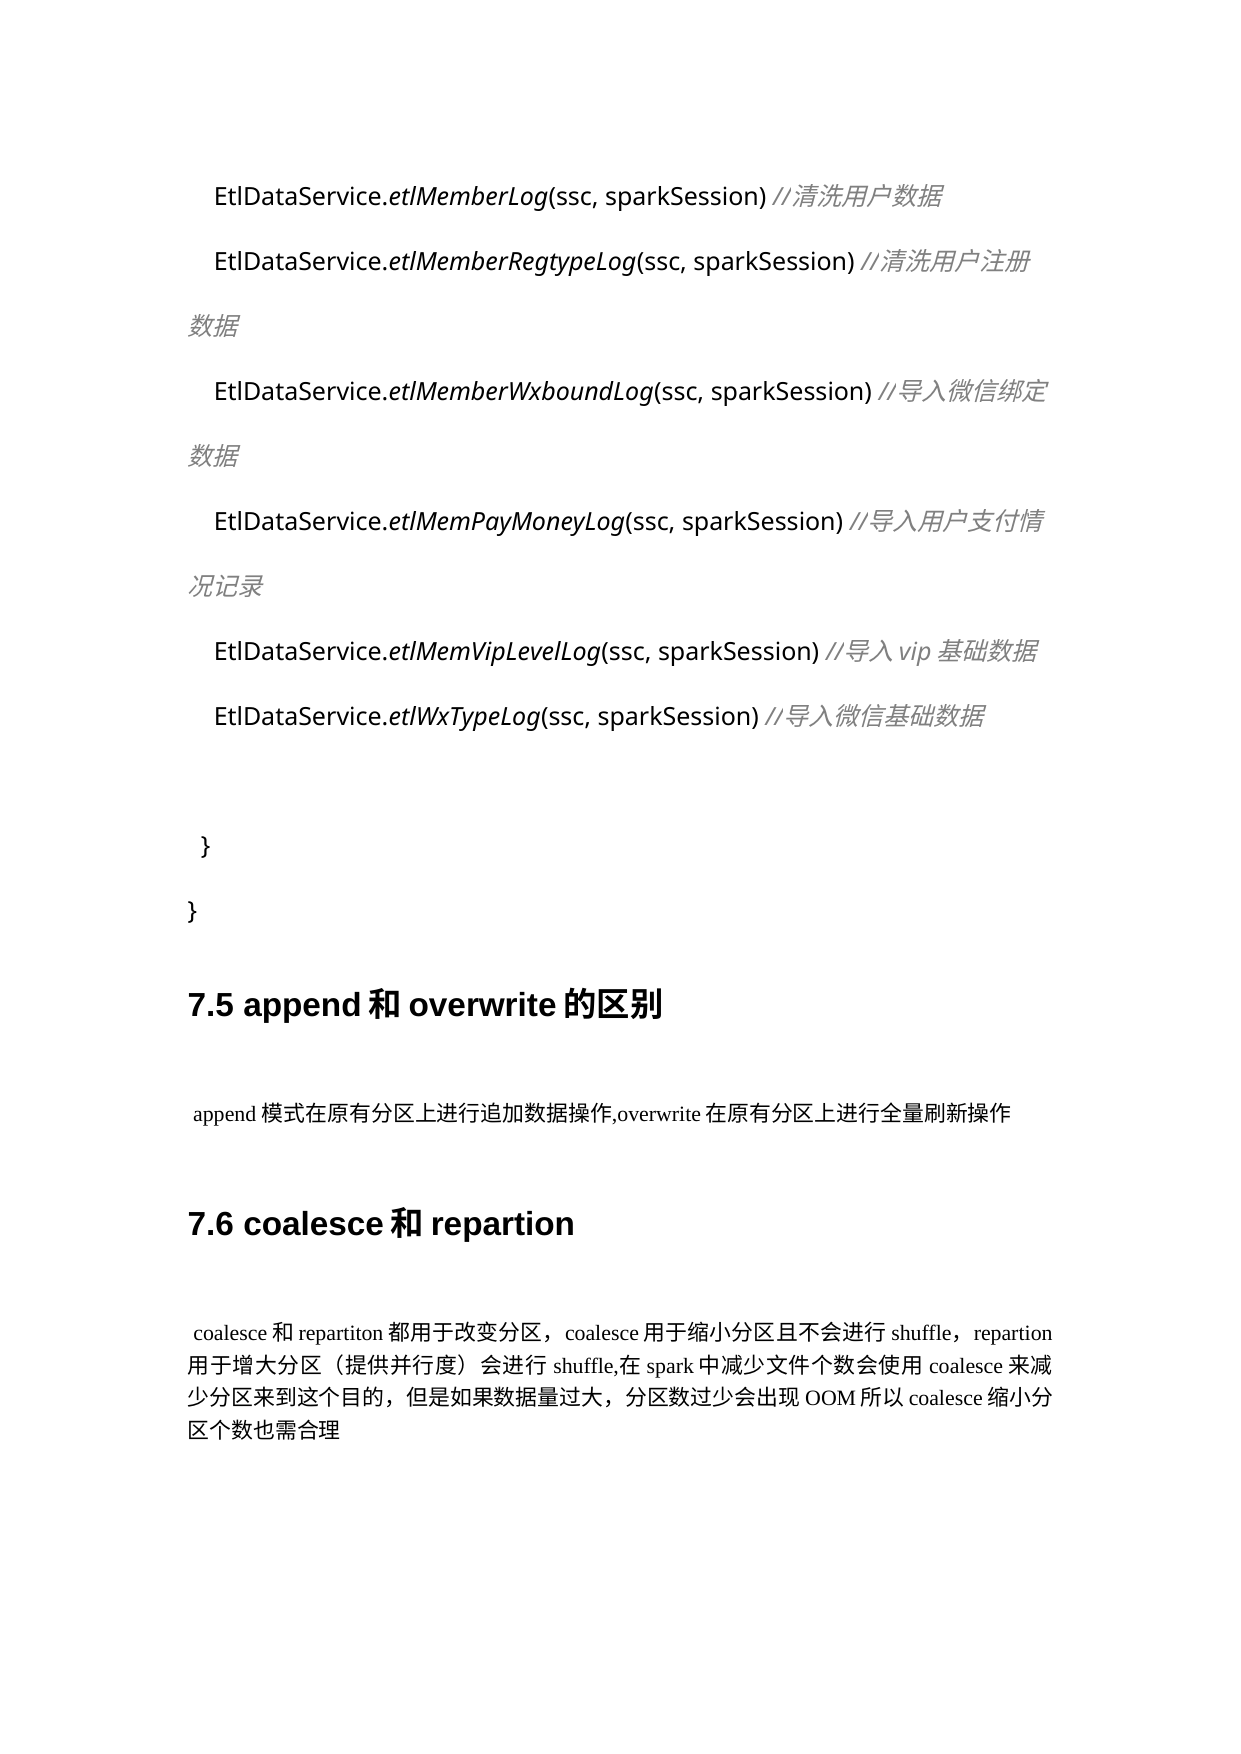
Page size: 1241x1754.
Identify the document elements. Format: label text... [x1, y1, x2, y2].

text coalesce和repartiton都用于改变分区，coalesce用于缩小分区且不会进行shuffle，repartion用于增大分区（提供并行度）会进行shuffle,在spark中减少文件个数会使用coalesce来减少分区来到这个目的，但是如果数据量过大，分区数过少会出现OOM所以coalesce缩小分区个数也需合理 [187, 1315, 1053, 1445]
subtitle 7.6 coalesce和repartion [187, 1188, 1053, 1253]
subtitle 7.5 append和overwrite的区别 [187, 969, 1053, 1034]
text append 模式在原有分区上进行追加数据操作,overwrite在原有分区上进行全量刷新操作 [187, 1096, 1053, 1128]
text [187, 162, 1053, 942]
